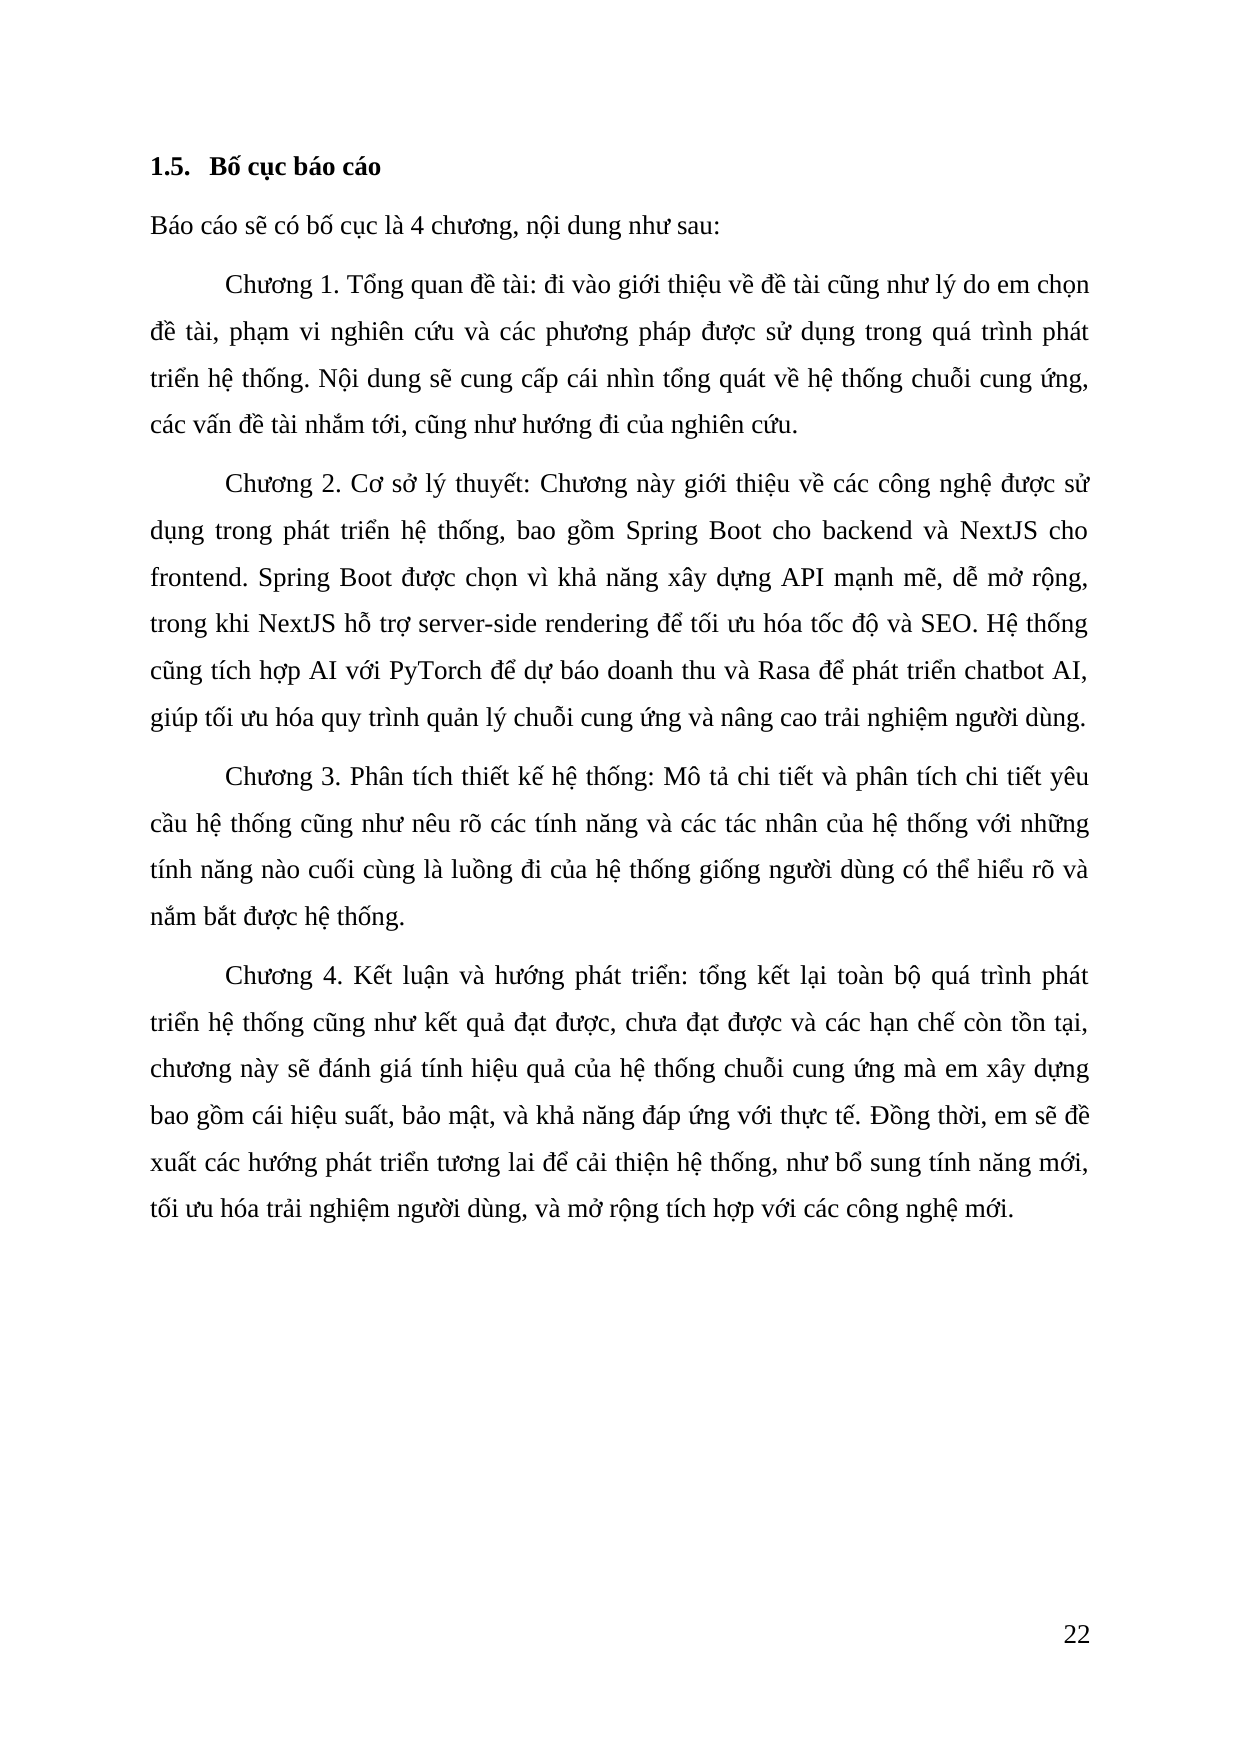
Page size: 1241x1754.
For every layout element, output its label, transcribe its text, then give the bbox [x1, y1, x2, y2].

text Chương 1. Tổng quan đề tài: đi vào giới thiệu về đề tài cũng như lý do em chọn đề tài, phạm vi nghiên cứu và các phương pháp được sử dụng trong quá trình phát triển hệ thống. Nội dung sẽ cung cấp cái nhìn tổng quát về hệ thống chuỗi cung ứng, các vấn đề tài nhắm tới, cũng như hướng đi của nghiên cứu. [150, 268, 1090, 439]
text Chương 4. Kết luận và hướng phát triển: tổng kết lại toàn bộ quá trình phát triển hệ thống cũng như kết quả đạt được, chưa đạt được và các hạn chế còn tồn tại, chương này sẽ đánh giá tính hiệu quả của hệ thống chuỗi cung ứng mà em xây dựng bao gồm cái hiệu suất, bảo mật, và khả năng đáp ứng với thực tế. Đồng thời, em sẽ đề xuất các hướng phát triển tương lai để cải thiện hệ thống, như bổ sung tính năng mới, tối ưu hóa trải nghiệm người dùng, và mở rộng tích hợp với các công nghệ mới. [150, 959, 1090, 1224]
text Báo cáo sẽ có bố cục là 4 chương, nội dung như sau: [150, 209, 1090, 240]
text Chương 2. Cơ sở lý thuyết: Chương này giới thiệu về các công nghệ được sử dụng trong phát triển hệ thống, bao gồm Spring Boot cho backend và NextJS cho frontend. Spring Boot được chọn vì khả năng xây dựng API mạnh mẽ, dễ mở rộng, trong khi NextJS hỗ trợ server-side rendering để tối ưu hóa tốc độ và SEO. Hệ thống cũng tích hợp AI với PyTorch để dự báo doanh thu và Rasa để phát triển chatbot AI, giúp tối ưu hóa quy trình quản lý chuỗi cung ứng và nâng cao trải nghiệm người dùng. [150, 467, 1090, 732]
subtitle Bố cục báo cáo [150, 150, 1090, 181]
text Chương 3. Phân tích thiết kế hệ thống: Mô tả chi tiết và phân tích chi tiết yêu cầu hệ thống cũng như nêu rõ các tính năng và các tác nhân của hệ thống với những tính năng nào cuối cùng là luồng đi của hệ thống giống người dùng có thể hiểu rõ và nắm bắt được hệ thống. [150, 760, 1090, 931]
